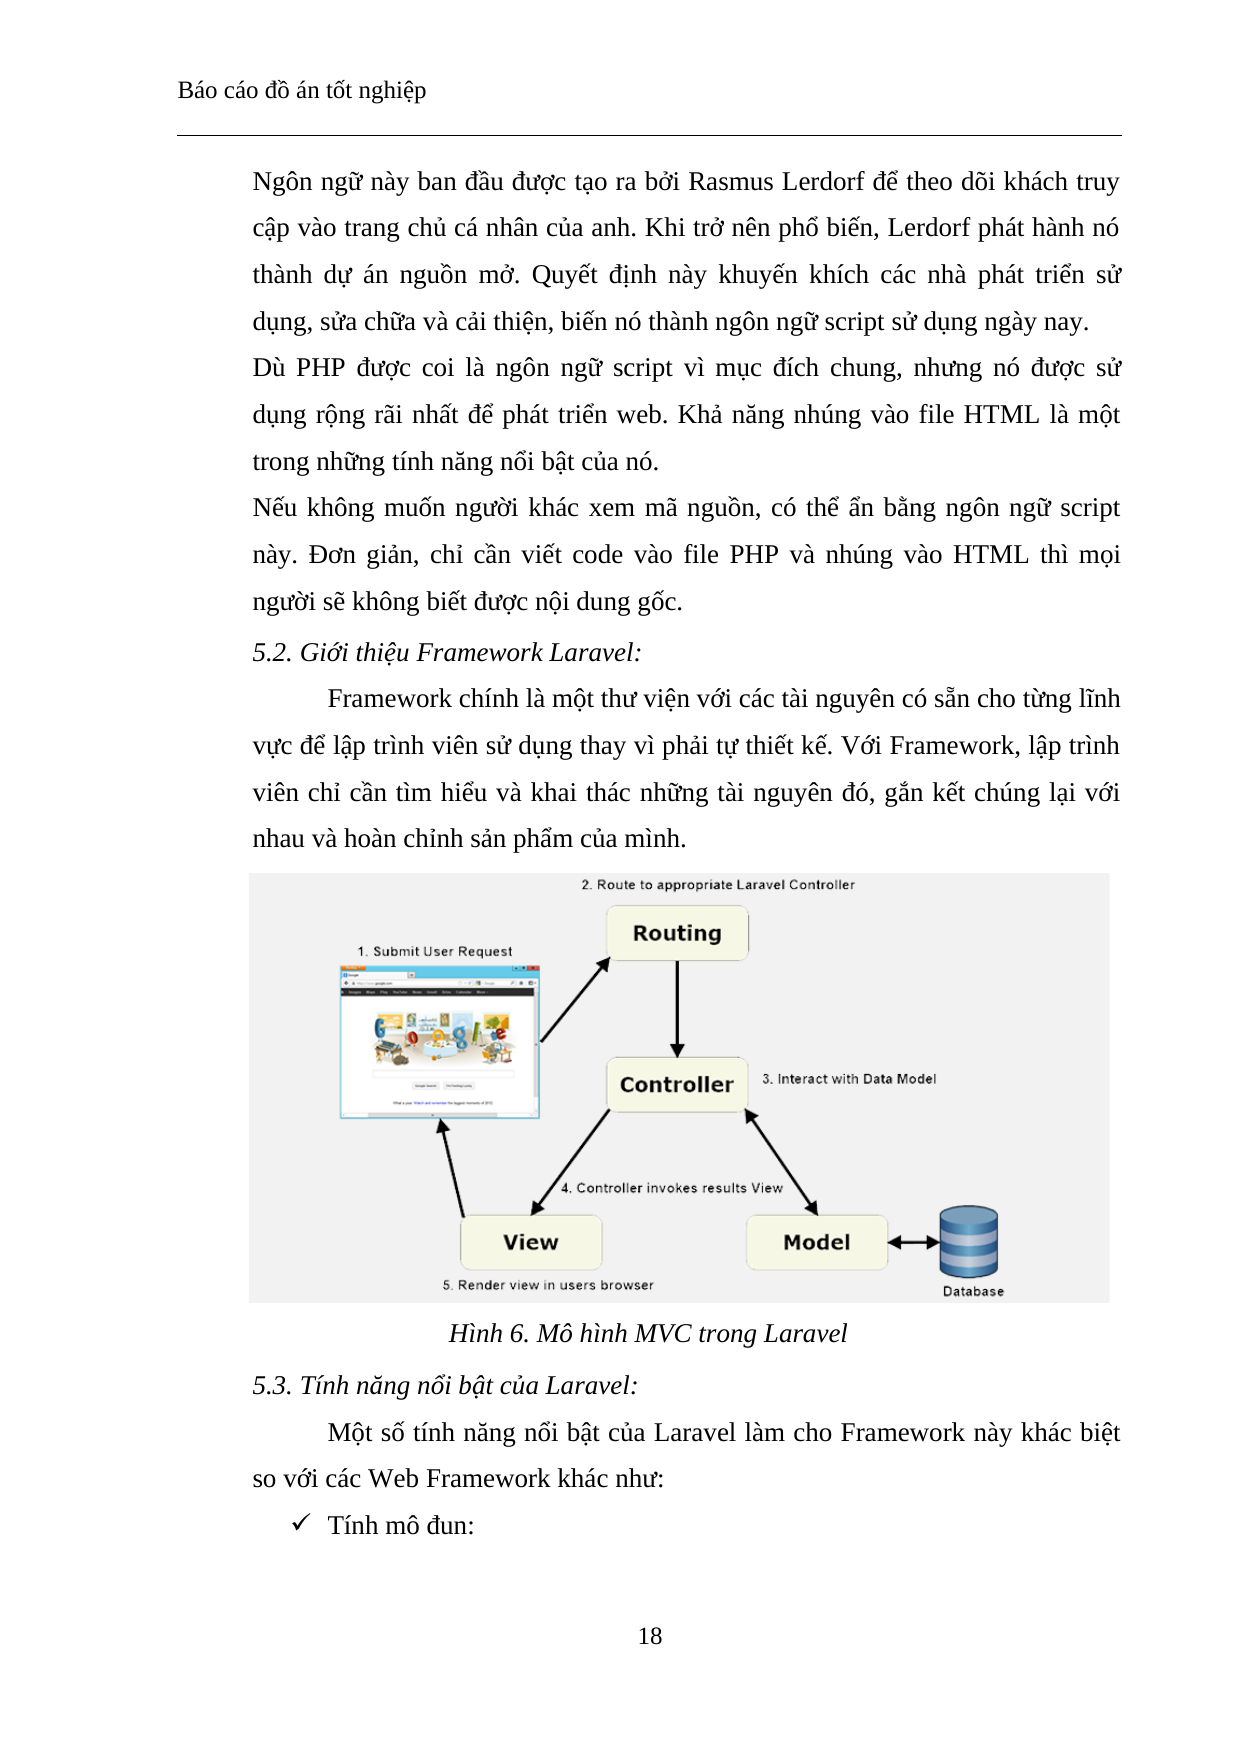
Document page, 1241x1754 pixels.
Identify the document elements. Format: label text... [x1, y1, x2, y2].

text Dù PHP được coi là ngôn ngữ script vì mục đích chung, nhưng nó được sử dụng rộng rãi nhất để phát triển web. Khả năng nhúng vào file HTML là một trong những tính năng nổi bật của nó. [252, 352, 1122, 476]
subtitle 5.2. Giới thiệu Framework Laravel: [177, 636, 1122, 667]
text Nếu không muốn người khác xem mã nguồn, có thể ẩn bằng ngôn ngữ script này. Đơn giản, chỉ cần viết code vào file PHP và nhúng vào HTML thì mọi người sẽ không biết được nội dung gốc. [252, 492, 1122, 616]
text Ngôn ngữ này ban đầu được tạo ra bởi Rasmus Lerdorf để theo dõi khách truy cập vào trang chủ cá nhân của anh. Khi trở nên phổ biến, Lerdorf phát hành nó thành dự án nguồn mở. Quyết định này khuyến khích các nhà phát triển sử dụng, sửa chữa và cải thiện, biến nó thành ngôn ngữ script sử dụng ngày nay. [252, 165, 1122, 336]
text Một số tính năng nổi bật của Laravel làm cho Framework này khác biệt so với các Web Framework khác như: [252, 1416, 1122, 1494]
text Framework chính là một thư viện với các tài nguyên có sẵn cho từng lĩnh vực để lập trình viên sử dụng thay vì phải tự thiết kế. Với Framework, lập trình viên chỉ cần tìm hiểu và khai thác những tài nguyên đó, gắn kết chúng lại với nhau và hoàn chỉnh sản phẩm của mình. [252, 682, 1122, 853]
text Hình 6. Mô hình MVC trong Laravel [177, 1317, 1122, 1348]
list Tính mô đun: [290, 1509, 1122, 1541]
picture [248, 873, 1110, 1303]
subtitle 5.3. Tính năng nổi bật của Laravel: [177, 1369, 1122, 1400]
